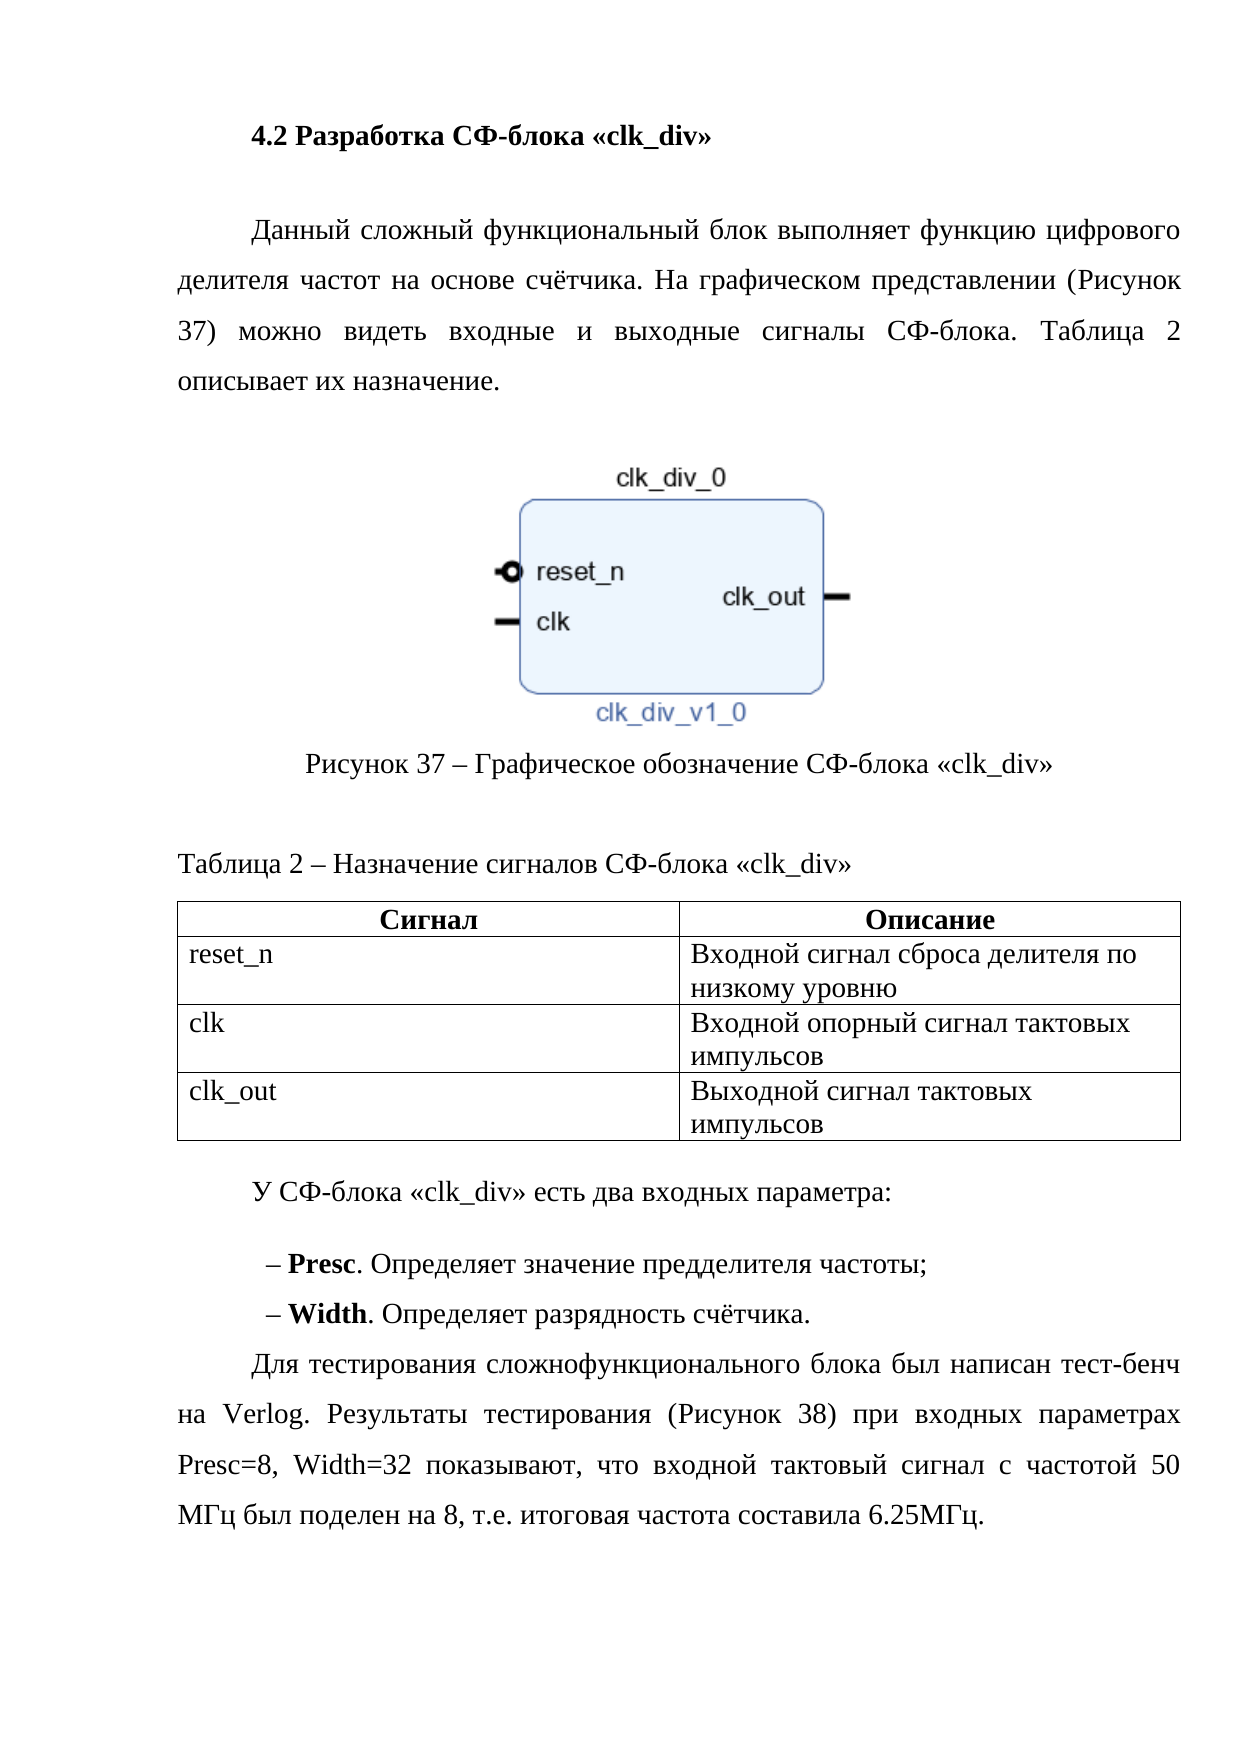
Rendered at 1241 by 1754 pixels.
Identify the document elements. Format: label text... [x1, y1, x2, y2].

table_header Описание [680, 902, 1180, 936]
table_header Сигнал [178, 902, 679, 936]
text Данный сложный функциональный блок выполняет функцию цифрового делителя частот на основе счётчика. На графическом представлении (Рисунок 37) можно видеть входные и выходные сигналы СФ-блока. Таблица 2 описывает их назначение. [177, 212, 1181, 397]
subtitle Разработка СФ-блока «clk_div» [177, 118, 1181, 152]
table_cell reset_n [178, 937, 679, 1004]
text У СФ-блока «clk_div» есть два входных параметра: [177, 1174, 1181, 1208]
table_cell Входной сигнал сброса делителя по низкому уровню [680, 937, 1180, 1004]
picture [482, 463, 876, 730]
table_cell Входной опорный сигнал тактовых импульсов [680, 1005, 1180, 1072]
text Рисунок 37 – Графическое обозначение СФ-блока «clk_div» [177, 746, 1181, 780]
text Presc. Определяет значение предделителя частоты; [192, 1246, 1181, 1279]
table_cell Выходной сигнал тактовых импульсов [680, 1073, 1180, 1140]
text Width. Определяет разрядность счётчика. [192, 1296, 1181, 1329]
table_cell clk [178, 1005, 679, 1072]
text Таблица 2 – Назначение сигналов СФ-блока «clk_div» [177, 847, 1181, 880]
text Для тестирования сложнофункционального блока был написан тест-бенч на Verlog. Результаты тестирования (Рисунок 38) при входных параметрах Presc=8, Width=32 показывают, что входной тактовый сигнал с частотой 50 МГц был поделен на 8, т.е. итоговая частота составила 6.25МГц. [177, 1346, 1181, 1531]
table_cell clk_out [178, 1073, 679, 1140]
